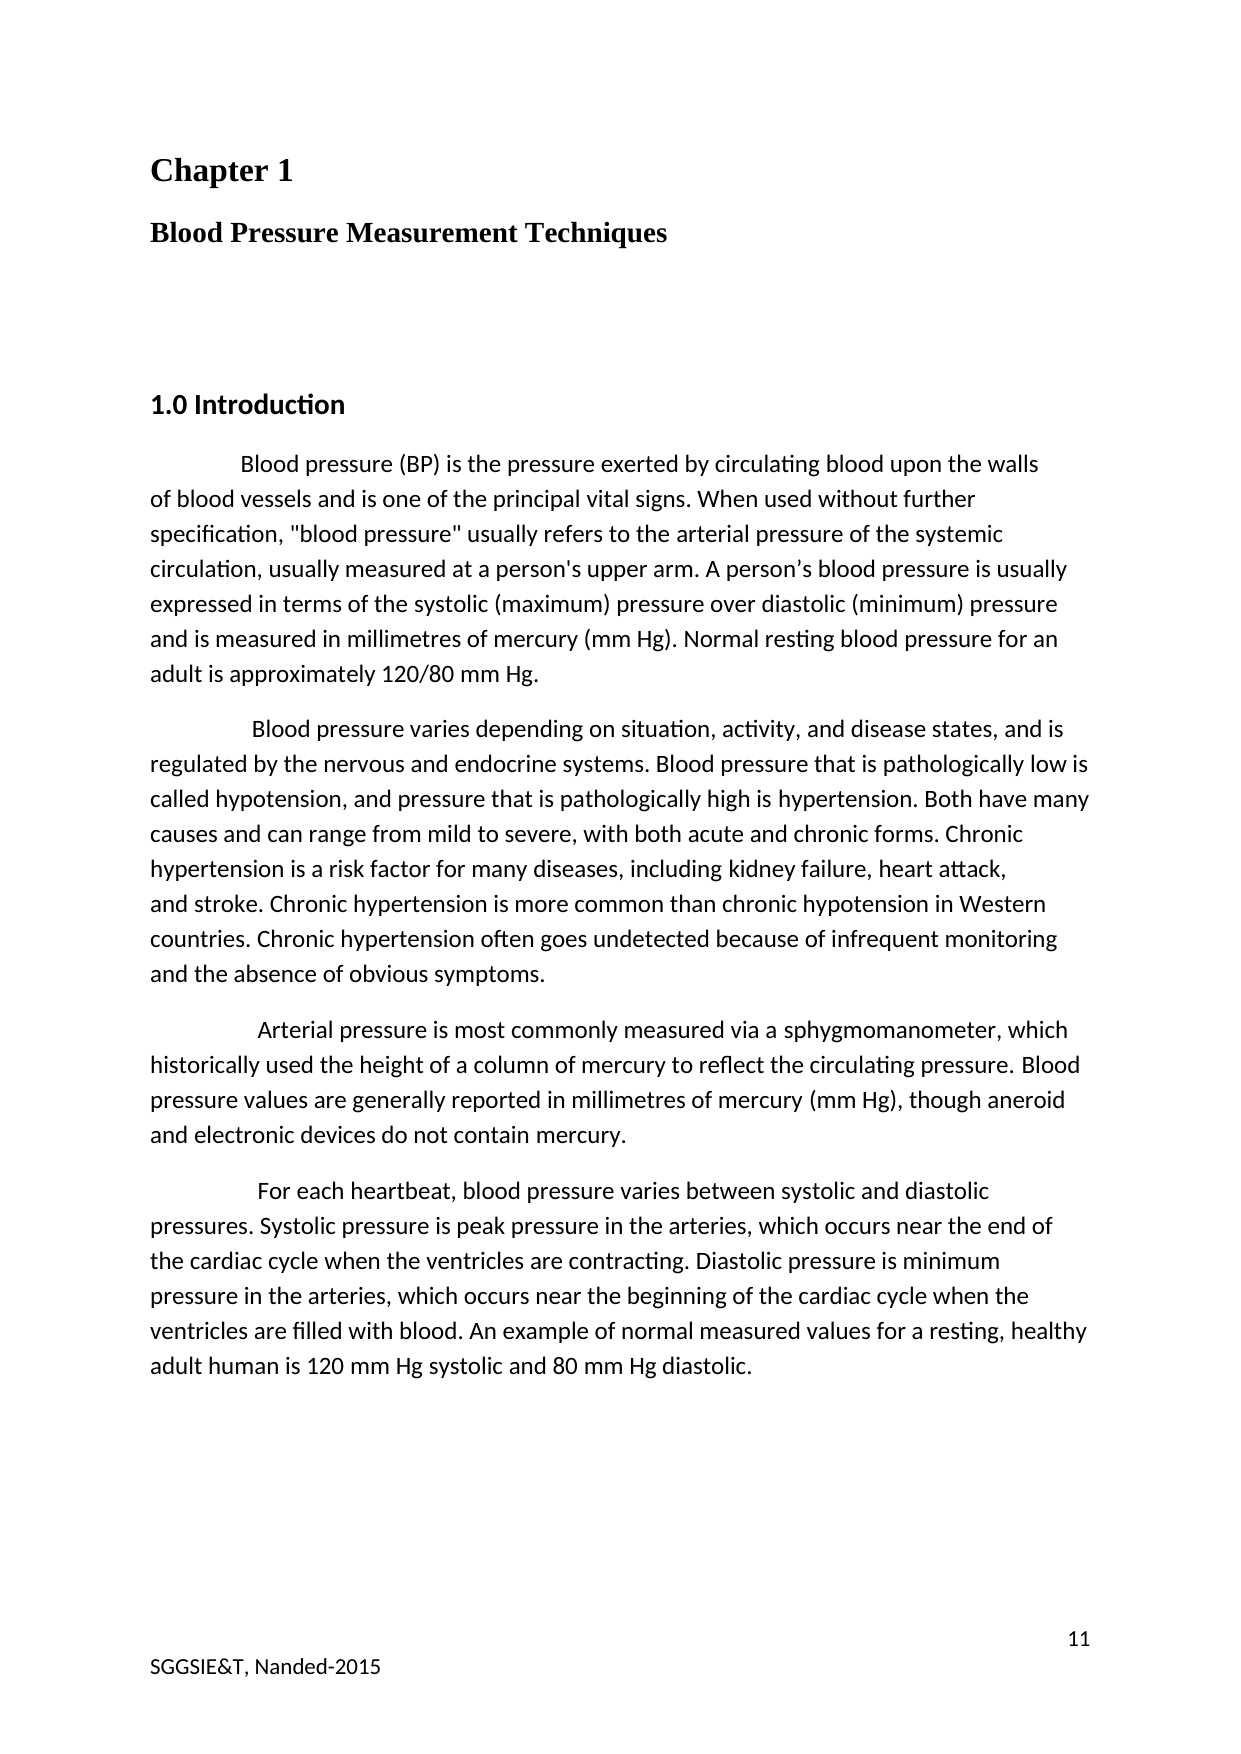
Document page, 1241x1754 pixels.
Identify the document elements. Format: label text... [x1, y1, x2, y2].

text 1.0 Introduction [150, 386, 1090, 422]
text Arterial pressure is most commonly measured via a sphygmomanometer, which historically used the height of a column of mercury to reflect the circulating pressure. Blood pressure values are generally reported in millimetres of mercury (mm Hg), though aneroid and electronic devices do not contain mercury. [150, 1014, 1090, 1150]
text Chapter 1 [150, 150, 1090, 188]
text Blood Pressure Measurement Techniques [150, 215, 1090, 248]
text Blood pressure varies depending on situation, activity, and disease states, and is regulated by the nervous and endocrine systems. Blood pressure that is pathologically low is called hypotension, and pressure that is pathologically high is hypertension. Both have many causes and can range from mild to severe, with both acute and chronic forms. Chronic hypertension is a risk factor for many diseases, including kidney failure, heart attack, and stroke. Chronic hypertension is more common than chronic hypotension in Western countries. Chronic hypertension often goes undetected because of infrequent monitoring and the absence of obvious symptoms. [150, 713, 1090, 989]
text For each heartbeat, blood pressure varies between systolic and diastolic pressures. Systolic pressure is peak pressure in the arteries, which occurs near the end of the cardiac cycle when the ventricles are contracting. Diastolic pressure is minimum pressure in the arteries, which occurs near the beginning of the cardiac cycle when the ventricles are filled with blood. An example of normal measured values for a resting, healthy adult human is 120 mm Hg systolic and 80 mm Hg diastolic. [150, 1175, 1090, 1381]
text Blood pressure (BP) is the pressure exerted by circulating blood upon the walls of blood vessels and is one of the principal vital signs. When used without further specification, "blood pressure" usually refers to the arterial pressure of the systemic circulation, usually measured at a person's upper arm. A person’s blood pressure is usually expressed in terms of the systolic (maximum) pressure over diastolic (minimum) pressure and is measured in millimetres of mercury (mm Hg). Normal resting blood pressure for an adult is approximately 120/80 mm Hg. [150, 448, 1090, 688]
